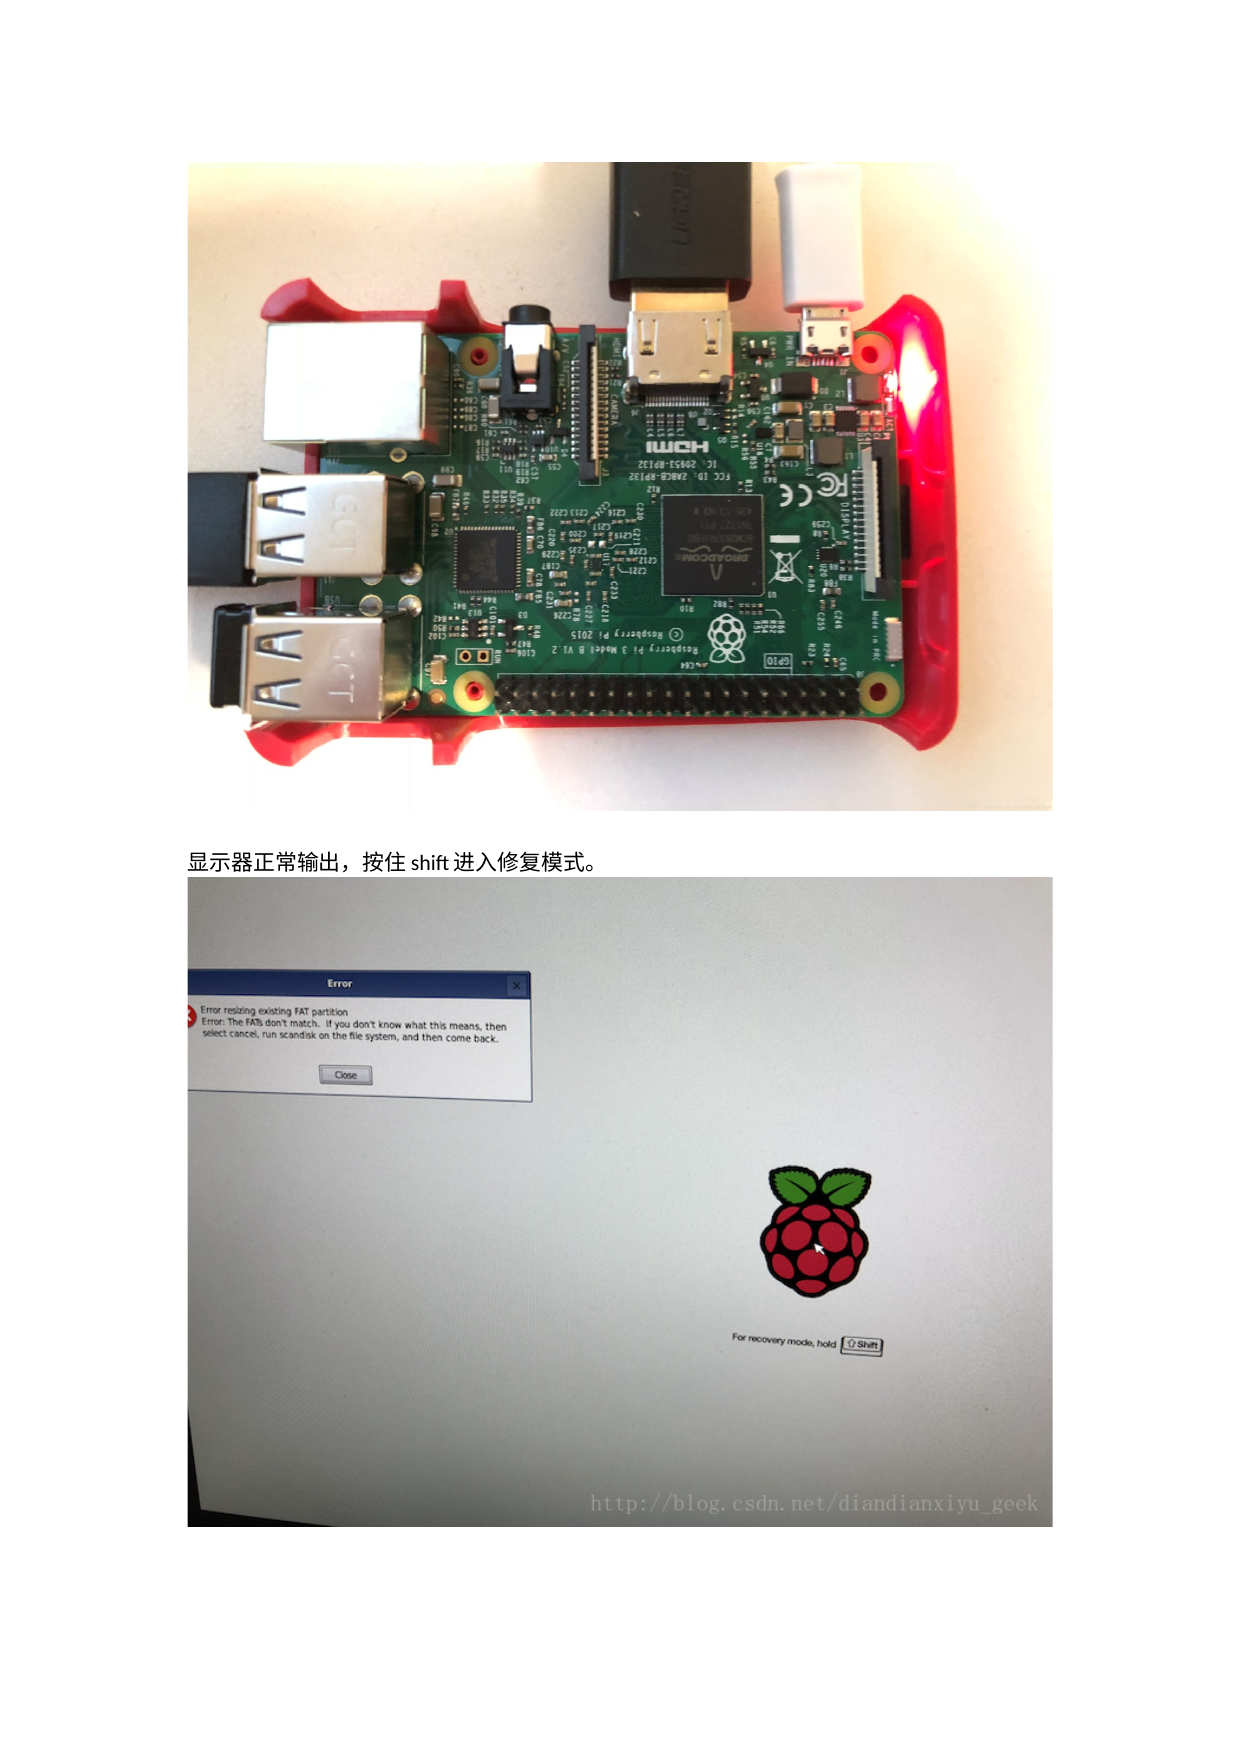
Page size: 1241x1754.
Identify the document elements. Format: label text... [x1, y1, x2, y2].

picture [187, 162, 1053, 811]
text 显示器正常输出，按住shift进入修复模式。 [187, 844, 1053, 877]
picture [187, 877, 1053, 1527]
